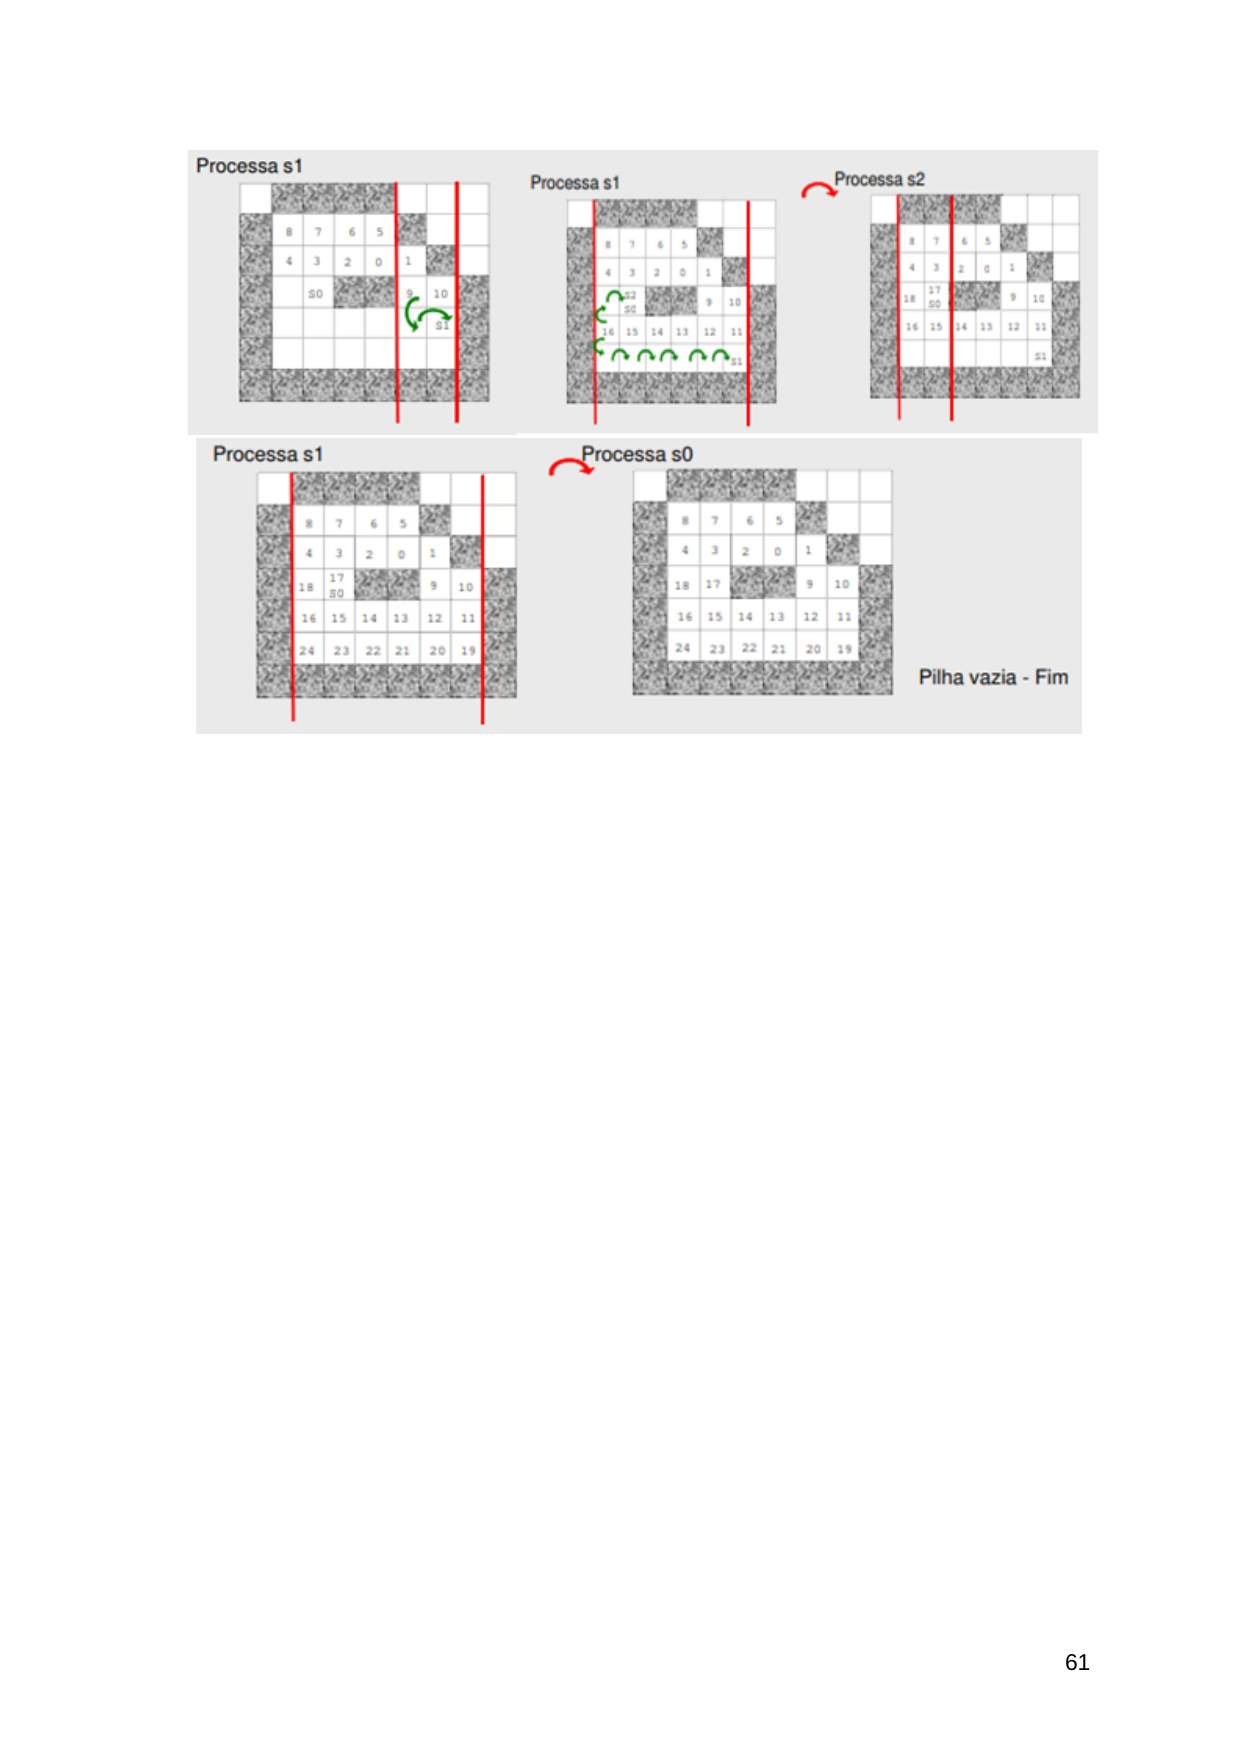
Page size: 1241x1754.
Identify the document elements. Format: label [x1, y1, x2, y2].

picture [196, 438, 1082, 734]
picture [187, 150, 1099, 435]
